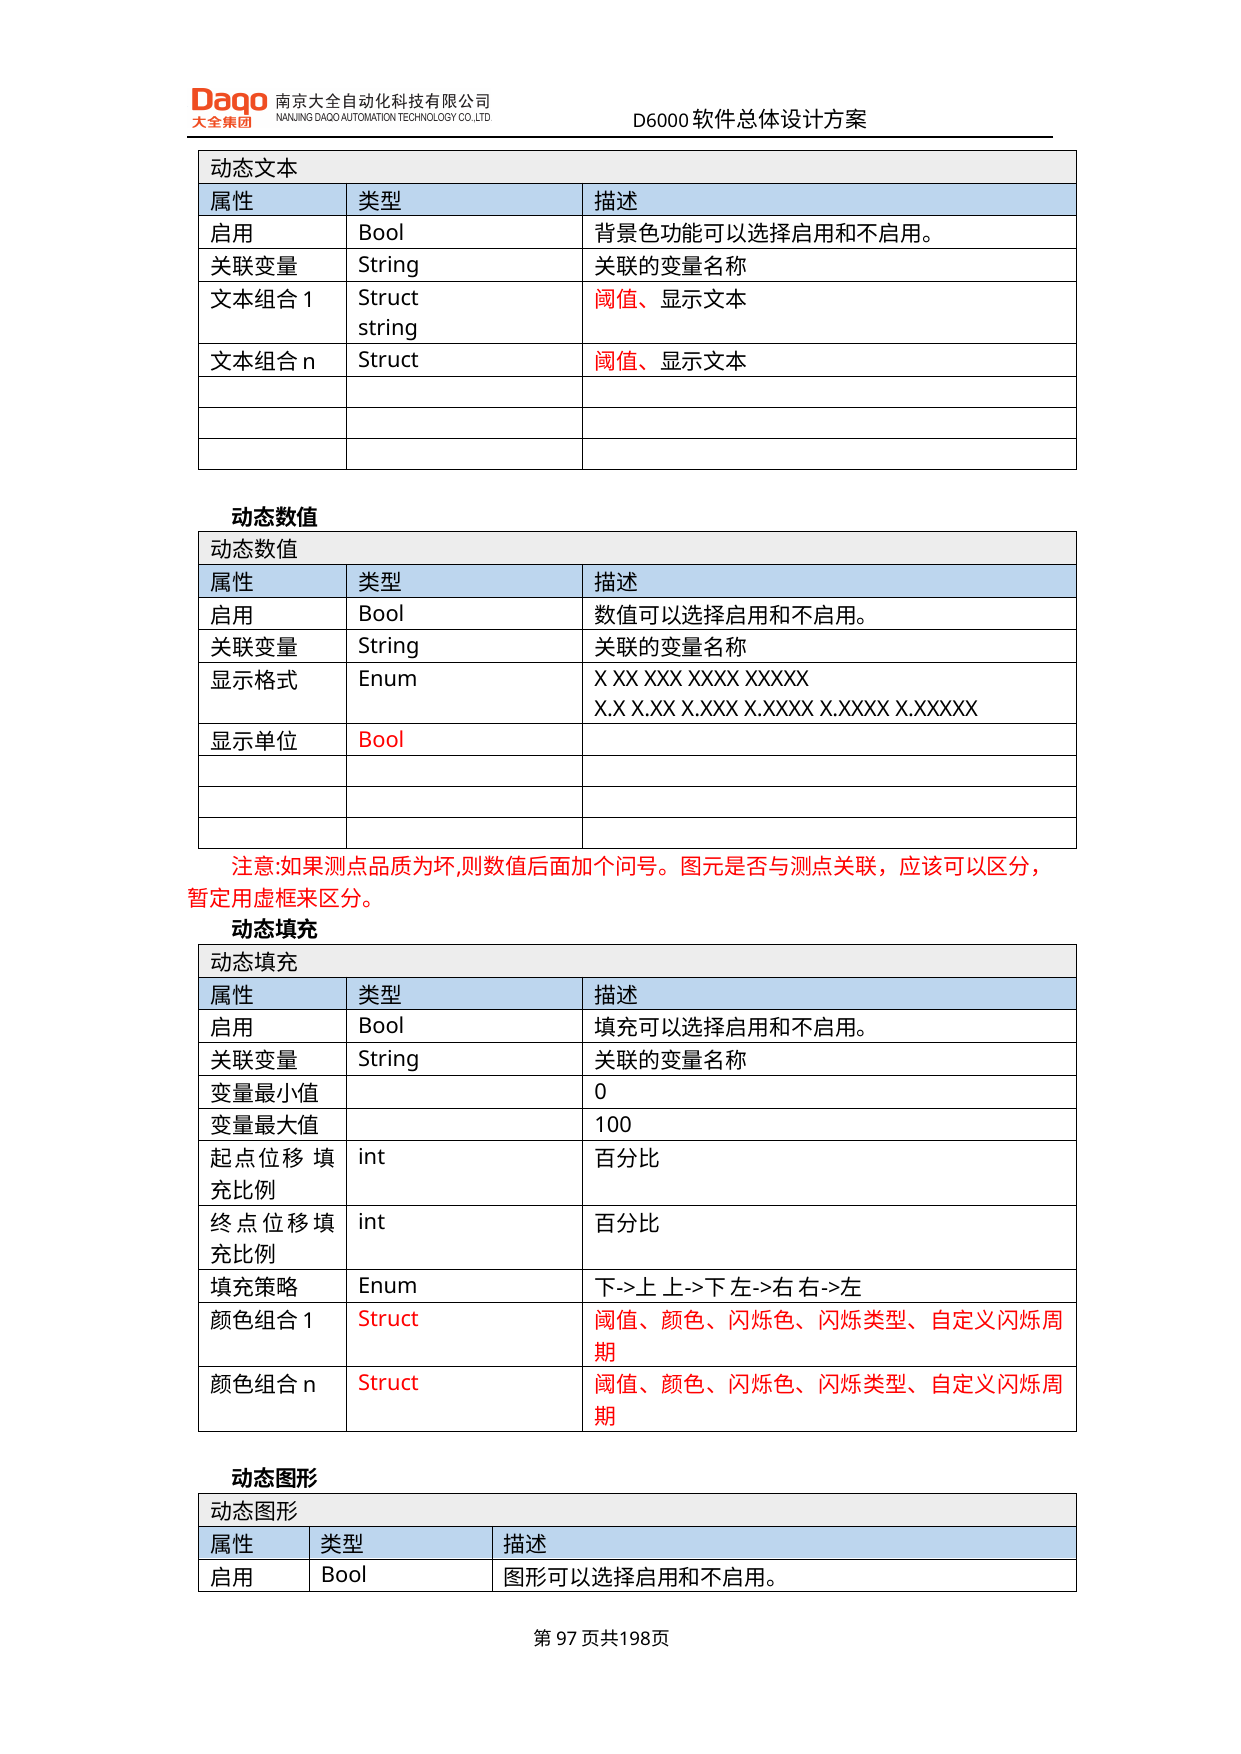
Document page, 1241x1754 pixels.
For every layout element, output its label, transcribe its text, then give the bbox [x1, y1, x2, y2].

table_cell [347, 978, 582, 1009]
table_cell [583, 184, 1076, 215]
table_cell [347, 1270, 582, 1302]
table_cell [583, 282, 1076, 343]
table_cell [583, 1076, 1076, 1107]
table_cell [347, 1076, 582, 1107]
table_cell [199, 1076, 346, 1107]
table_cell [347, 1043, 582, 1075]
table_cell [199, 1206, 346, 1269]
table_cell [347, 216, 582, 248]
text 动态图形 [187, 1461, 1053, 1493]
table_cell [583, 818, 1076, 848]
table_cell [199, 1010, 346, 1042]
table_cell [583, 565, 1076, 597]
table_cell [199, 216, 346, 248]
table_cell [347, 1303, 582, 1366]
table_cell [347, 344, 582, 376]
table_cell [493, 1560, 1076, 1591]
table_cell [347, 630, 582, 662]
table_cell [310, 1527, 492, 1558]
text 注意:如果测点品质为坏,则数值后面加个问号。图元是否与测点关联，应该可以区分，暂定用虚框来区分。 [187, 849, 1053, 912]
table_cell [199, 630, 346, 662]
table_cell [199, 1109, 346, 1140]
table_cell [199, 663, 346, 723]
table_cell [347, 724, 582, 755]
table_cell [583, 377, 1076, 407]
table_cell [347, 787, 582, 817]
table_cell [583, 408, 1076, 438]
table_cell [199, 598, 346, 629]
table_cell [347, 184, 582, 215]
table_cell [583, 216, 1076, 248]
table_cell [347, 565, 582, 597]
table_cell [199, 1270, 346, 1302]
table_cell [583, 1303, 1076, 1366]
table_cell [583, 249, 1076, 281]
text 动态填充 [187, 912, 1053, 944]
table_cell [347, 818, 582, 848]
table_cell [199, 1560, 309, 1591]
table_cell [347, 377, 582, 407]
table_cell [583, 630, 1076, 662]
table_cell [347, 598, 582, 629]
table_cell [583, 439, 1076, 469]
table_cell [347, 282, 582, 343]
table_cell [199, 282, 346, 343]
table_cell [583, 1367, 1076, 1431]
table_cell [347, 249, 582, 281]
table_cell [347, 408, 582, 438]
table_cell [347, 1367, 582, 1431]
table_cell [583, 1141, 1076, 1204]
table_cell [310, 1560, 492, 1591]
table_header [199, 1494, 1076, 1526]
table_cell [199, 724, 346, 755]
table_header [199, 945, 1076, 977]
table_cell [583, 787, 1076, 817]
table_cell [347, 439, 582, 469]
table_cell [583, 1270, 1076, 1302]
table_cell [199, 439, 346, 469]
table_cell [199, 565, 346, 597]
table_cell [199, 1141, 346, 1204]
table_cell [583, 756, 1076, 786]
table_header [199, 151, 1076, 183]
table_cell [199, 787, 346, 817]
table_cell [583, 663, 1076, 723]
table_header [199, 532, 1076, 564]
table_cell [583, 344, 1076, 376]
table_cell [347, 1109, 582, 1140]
text 动态数值 [187, 499, 1053, 531]
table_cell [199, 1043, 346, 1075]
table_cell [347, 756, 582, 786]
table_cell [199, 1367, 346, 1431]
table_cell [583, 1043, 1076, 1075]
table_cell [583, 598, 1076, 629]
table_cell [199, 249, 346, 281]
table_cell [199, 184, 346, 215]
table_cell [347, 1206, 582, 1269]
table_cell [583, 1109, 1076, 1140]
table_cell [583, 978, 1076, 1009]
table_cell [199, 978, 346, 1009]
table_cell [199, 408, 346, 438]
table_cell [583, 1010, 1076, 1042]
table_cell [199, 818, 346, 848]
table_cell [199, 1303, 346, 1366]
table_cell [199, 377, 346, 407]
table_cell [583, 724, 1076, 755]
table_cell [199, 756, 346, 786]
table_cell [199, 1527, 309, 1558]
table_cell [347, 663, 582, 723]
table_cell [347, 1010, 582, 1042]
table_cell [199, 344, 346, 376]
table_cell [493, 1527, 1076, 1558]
picture [187, 88, 492, 128]
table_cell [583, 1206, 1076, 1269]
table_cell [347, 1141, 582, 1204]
